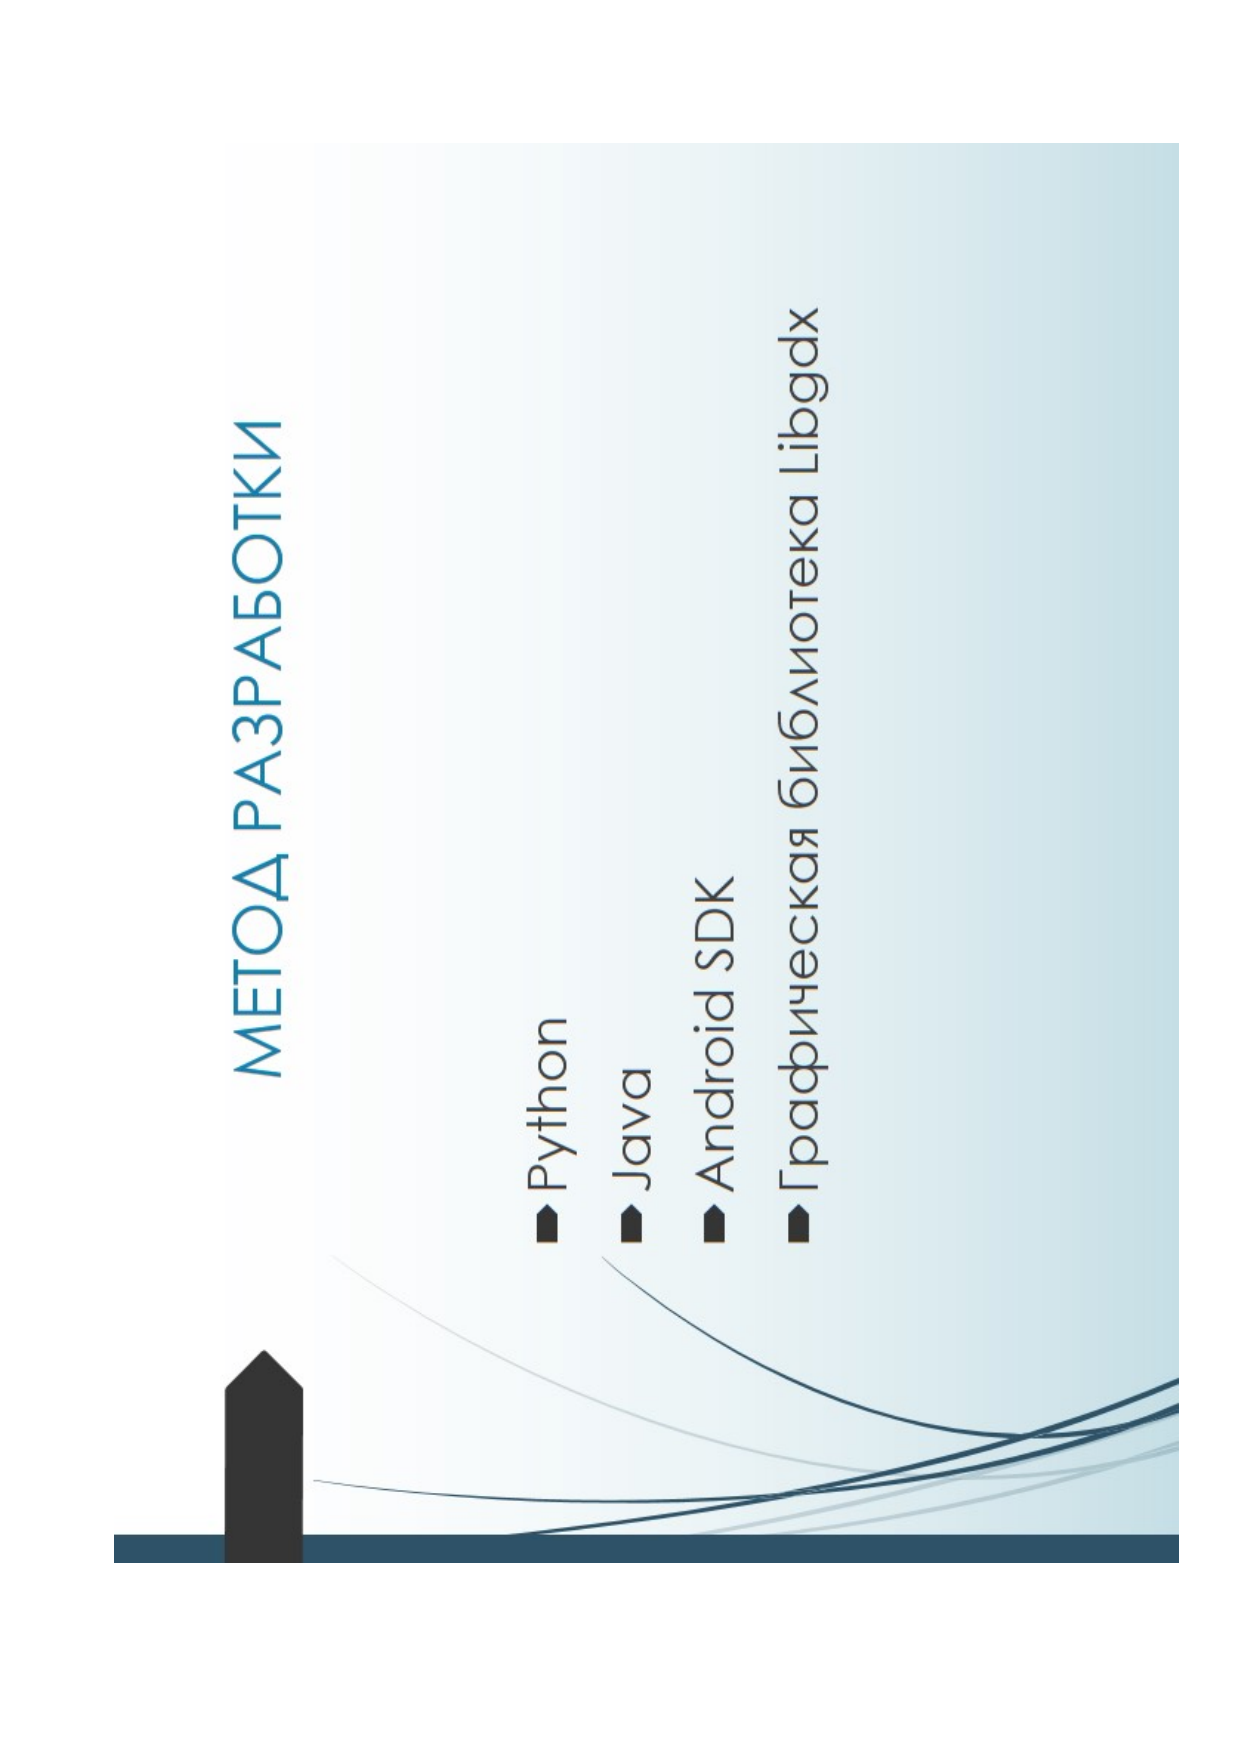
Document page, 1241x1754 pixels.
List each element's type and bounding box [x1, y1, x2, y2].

picture [114, 143, 1179, 1563]
